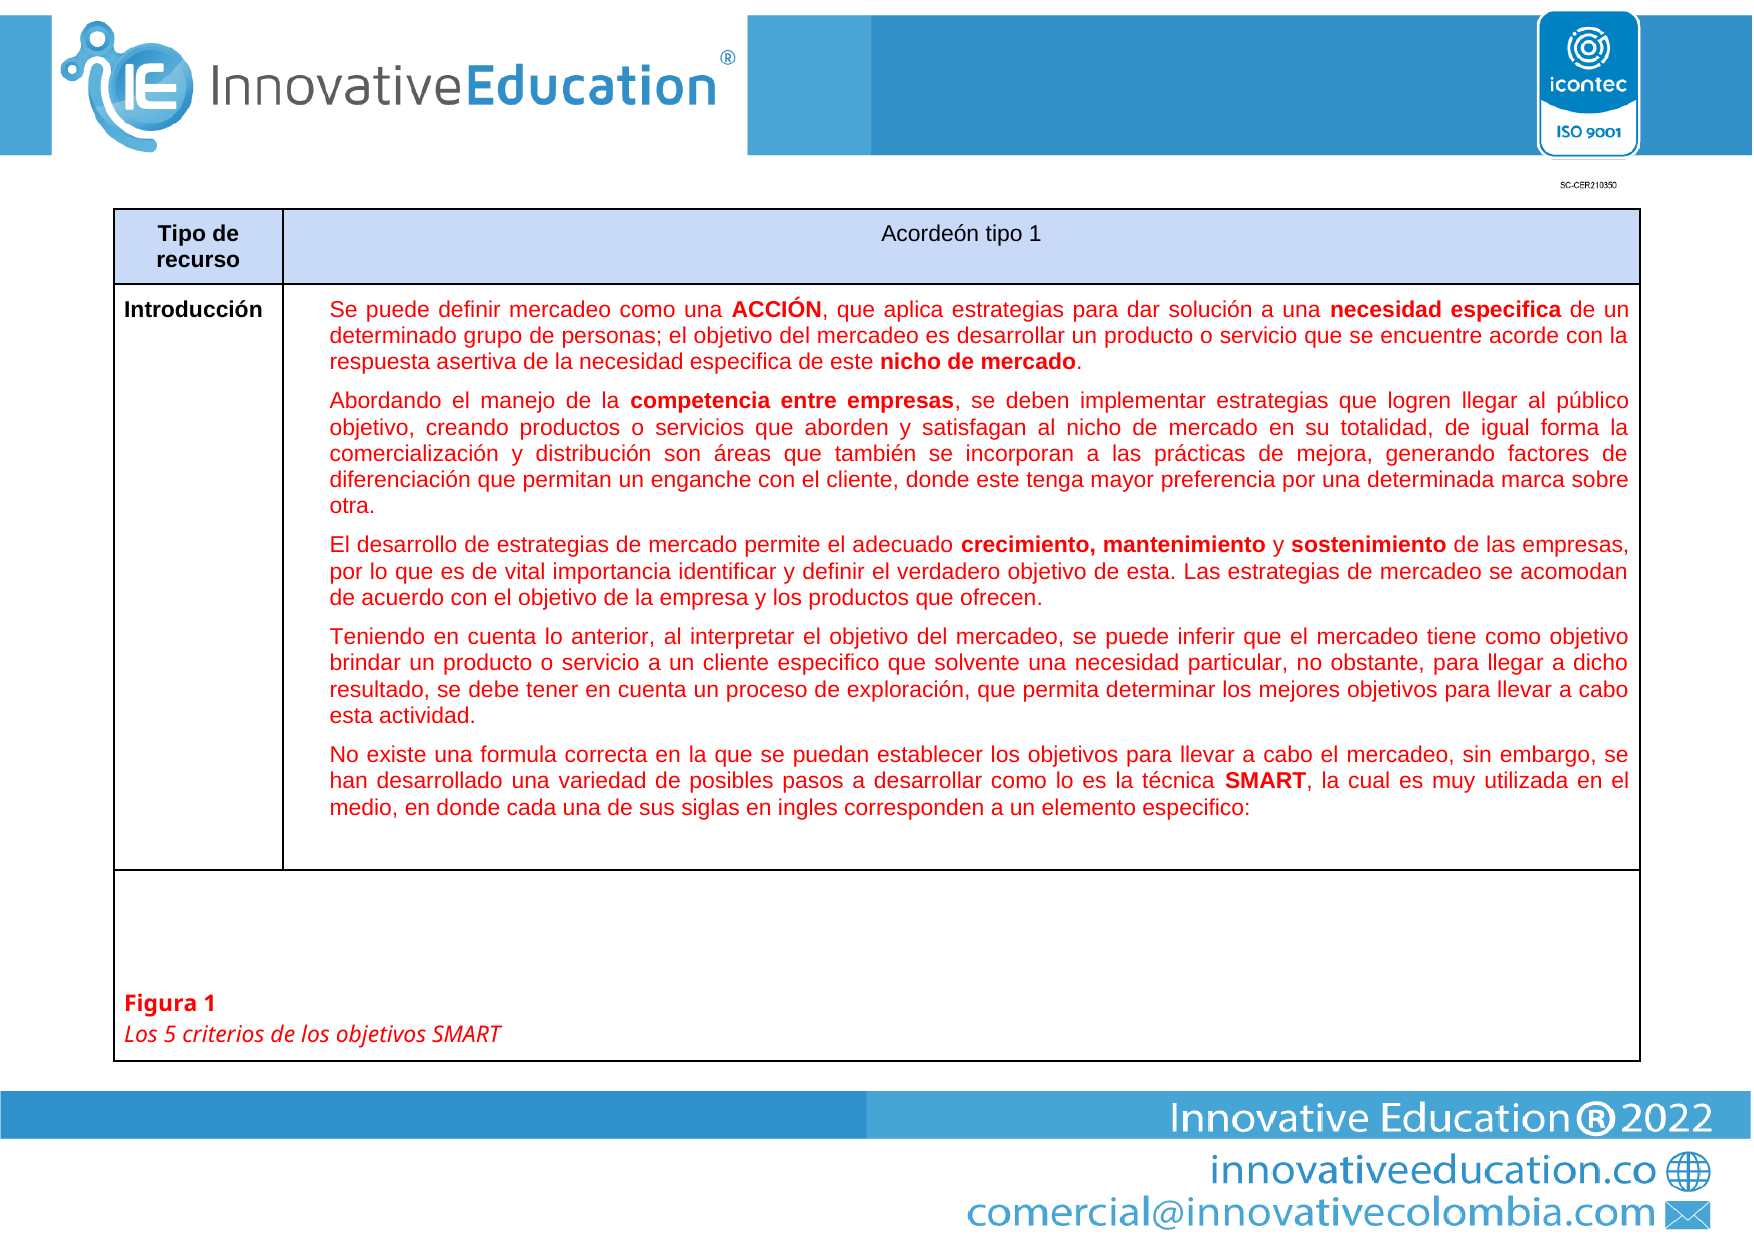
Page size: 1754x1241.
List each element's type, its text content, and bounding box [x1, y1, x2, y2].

table_header Tipo de recurso [115, 210, 282, 283]
picture [0, 1090, 1751, 1236]
table_cell Se puede definir mercadeo como una ACCIÓN, que aplica estrategias para dar solución a una necesidad especifica de un determinado grupo de personas; el objetivo del mercadeo es desarrollar un producto o servicio que se encuentre acorde con la respuesta asertiva de la necesidad especifica de este nicho de mercado. Abordando el manejo de la competencia entre empresas, se deben implementar estrategias que logren llegar al público objetivo, creando productos o servicios que aborden y satisfagan al nicho de mercado en su totalidad, de igual forma la comercialización y distribución son áreas que también se incorporan a las prácticas de mejora, generando factores de diferenciación que permitan un enganche con el cliente, donde este tenga mayor preferencia por una determinada marca sobre otra. El desarrollo de estrategias de mercado permite el adecuado crecimiento, mantenimiento y sostenimiento de las empresas, por lo que es de vital importancia identificar y definir el verdadero objetivo de esta. Las estrategias de mercadeo se acomodan de acuerdo con el objetivo de la empresa y los productos que ofrecen. Teniendo en cuenta lo anterior, al interpretar el objetivo del mercadeo, se puede inferir que el mercadeo tiene como objetivo brindar un producto o servicio a un cliente especifico que solvente una necesidad particular, no obstante, para llegar a dicho resultado, se debe tener en cuenta un proceso de exploración, que permita determinar los mejores objetivos para llevar a cabo esta actividad. No existe una formula correcta en la que se puedan establecer los objetivos para llevar a cabo el mercadeo, sin embargo, se han desarrollado una variedad de posibles pasos a desarrollar como lo es la técnica SMART, la cual es muy utilizada en el medio, en donde cada una de sus siglas en ingles corresponden a un elemento especifico: [284, 285, 1639, 869]
picture [0, 3, 1752, 191]
table_cell Introducción [115, 285, 282, 869]
table_header Acordeón tipo 1 [284, 210, 1639, 283]
